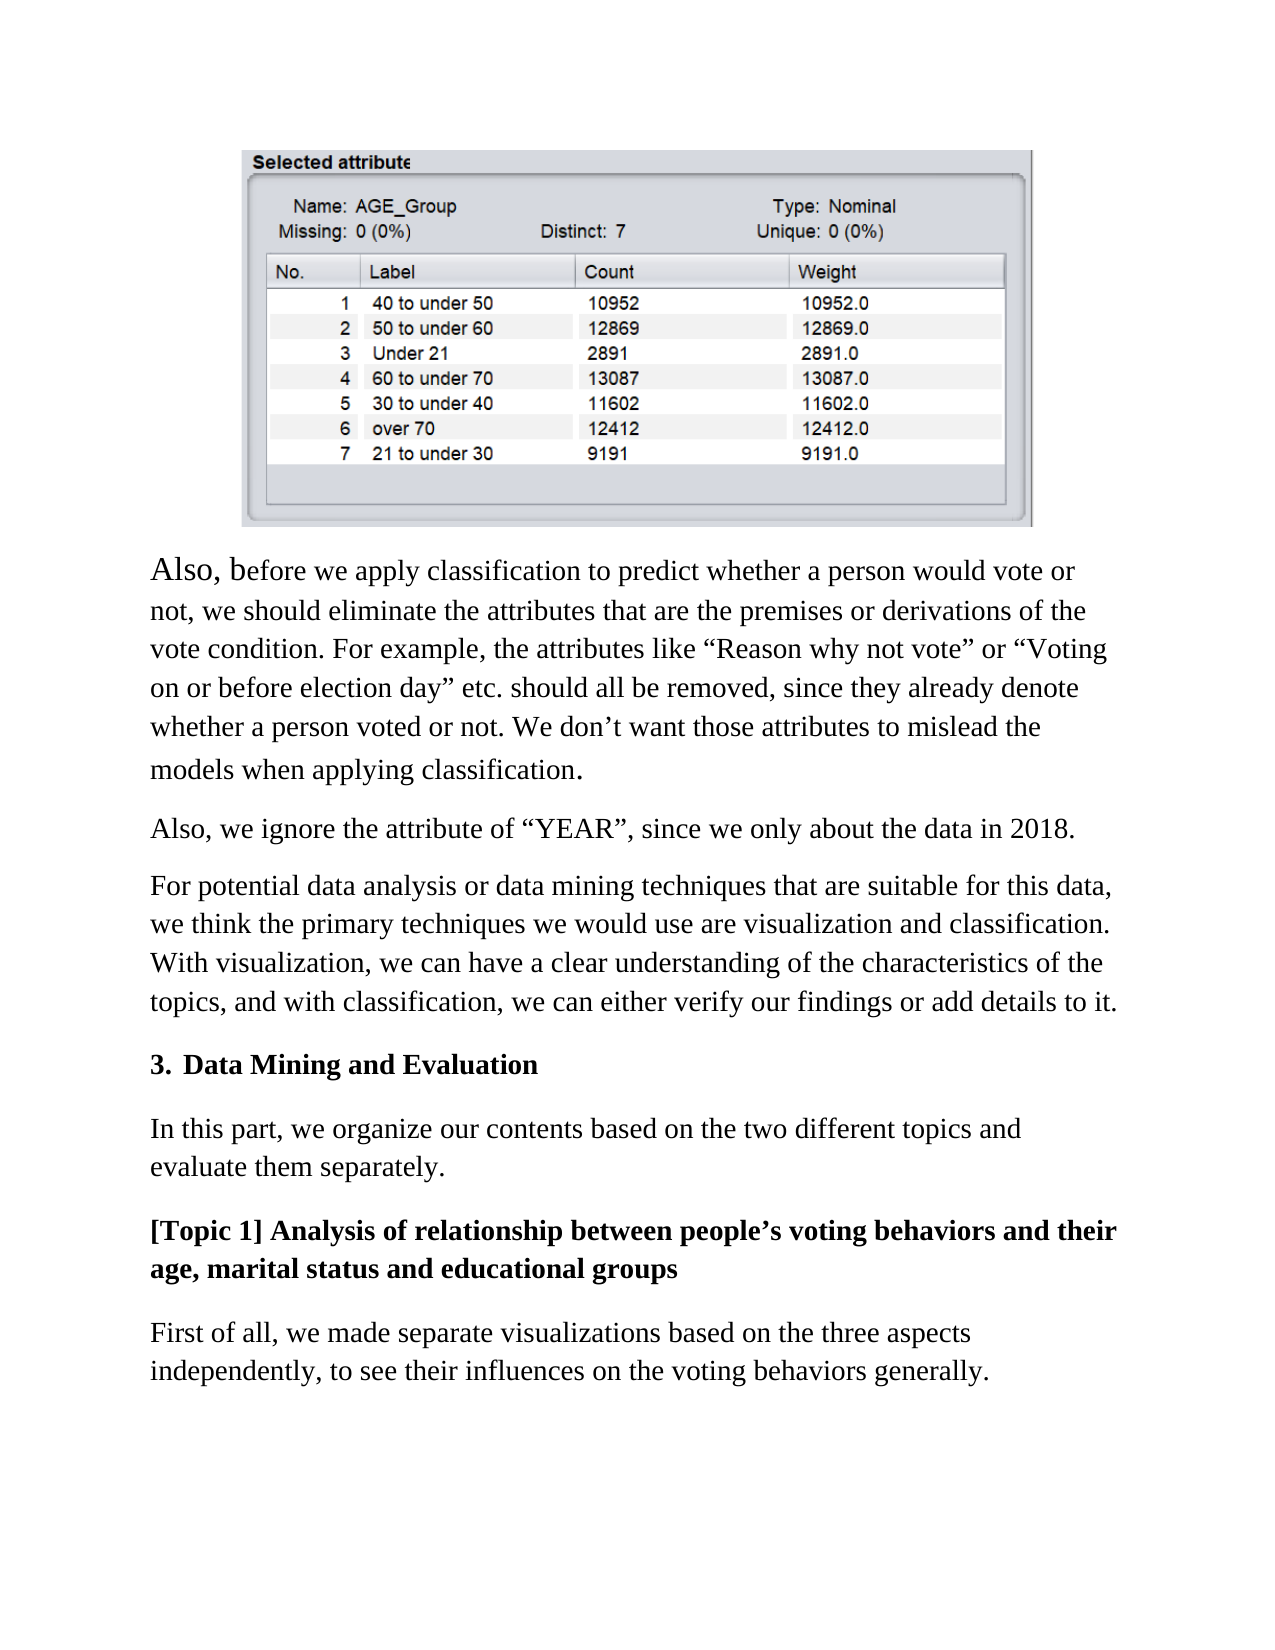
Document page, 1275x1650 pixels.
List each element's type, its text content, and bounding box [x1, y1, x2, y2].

text Also, before we apply classification to predict whether a person would vote or not, we should eliminate the attributes that are the premises or derivations of the vote condition. For example, the attributes like “Reason why not vote” or “Voting on or before election day” etc. should all be removed, since they already denote whether a person voted or not. We don’t want those attributes to mislead the models when applying classification. [150, 550, 1125, 786]
text Also, we ignore the attribute of “YEAR”, since we only about the data in 2018. [150, 811, 1125, 844]
text 3. Data Mining and Evaluation [150, 1047, 1125, 1081]
picture [241, 150, 1034, 527]
text [Topic 1] Analysis of relationship between people’s voting behaviors and their age, marital status and educational groups [150, 1213, 1125, 1285]
text First of all, we made separate visualizations based on the three aspects independently, to see their influences on the voting behaviors generally. [150, 1315, 1125, 1387]
text In this part, we organize our contents based on the two different topics and evaluate them separately. [150, 1111, 1125, 1183]
text For potential data analysis or data mining techniques that are suitable for this data, we think the primary techniques we would use are visualization and classification. With visualization, we can have a clear understanding of the characteristics of the topics, and with classification, we can either verify our findings or add details to it. [150, 868, 1125, 1017]
